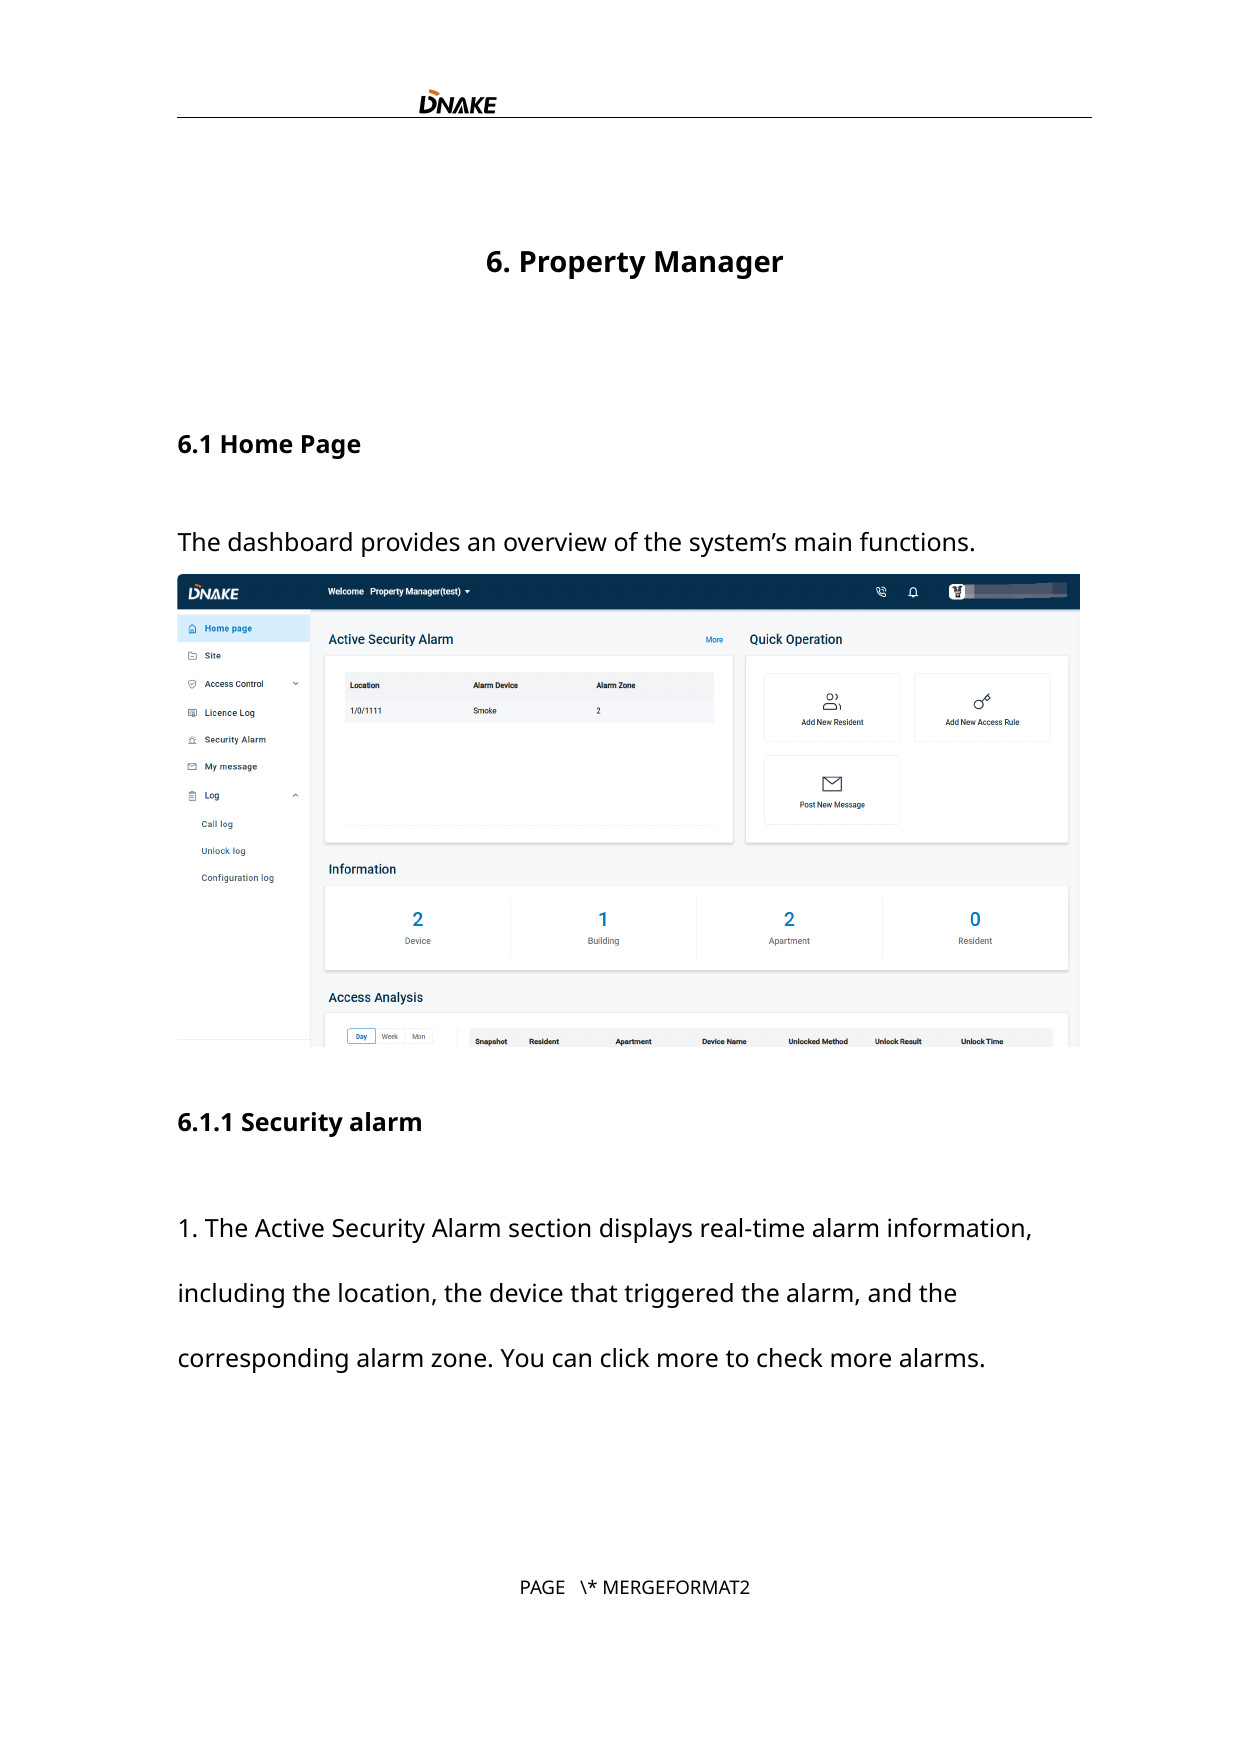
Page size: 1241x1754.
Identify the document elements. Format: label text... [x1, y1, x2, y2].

text 1. The Active Security Alarm section displays real-time alarm information, including the location, the device that triggered the alarm, and the corresponding alarm zone. You can click more to check more alarms. [177, 1195, 1092, 1390]
picture [177, 574, 1080, 1047]
subtitle 6.1.1 Security alarm [177, 1089, 1092, 1154]
list 6.1 Home Page [177, 411, 1092, 476]
picture [418, 88, 497, 115]
list 6. Property Manager [177, 229, 1092, 294]
